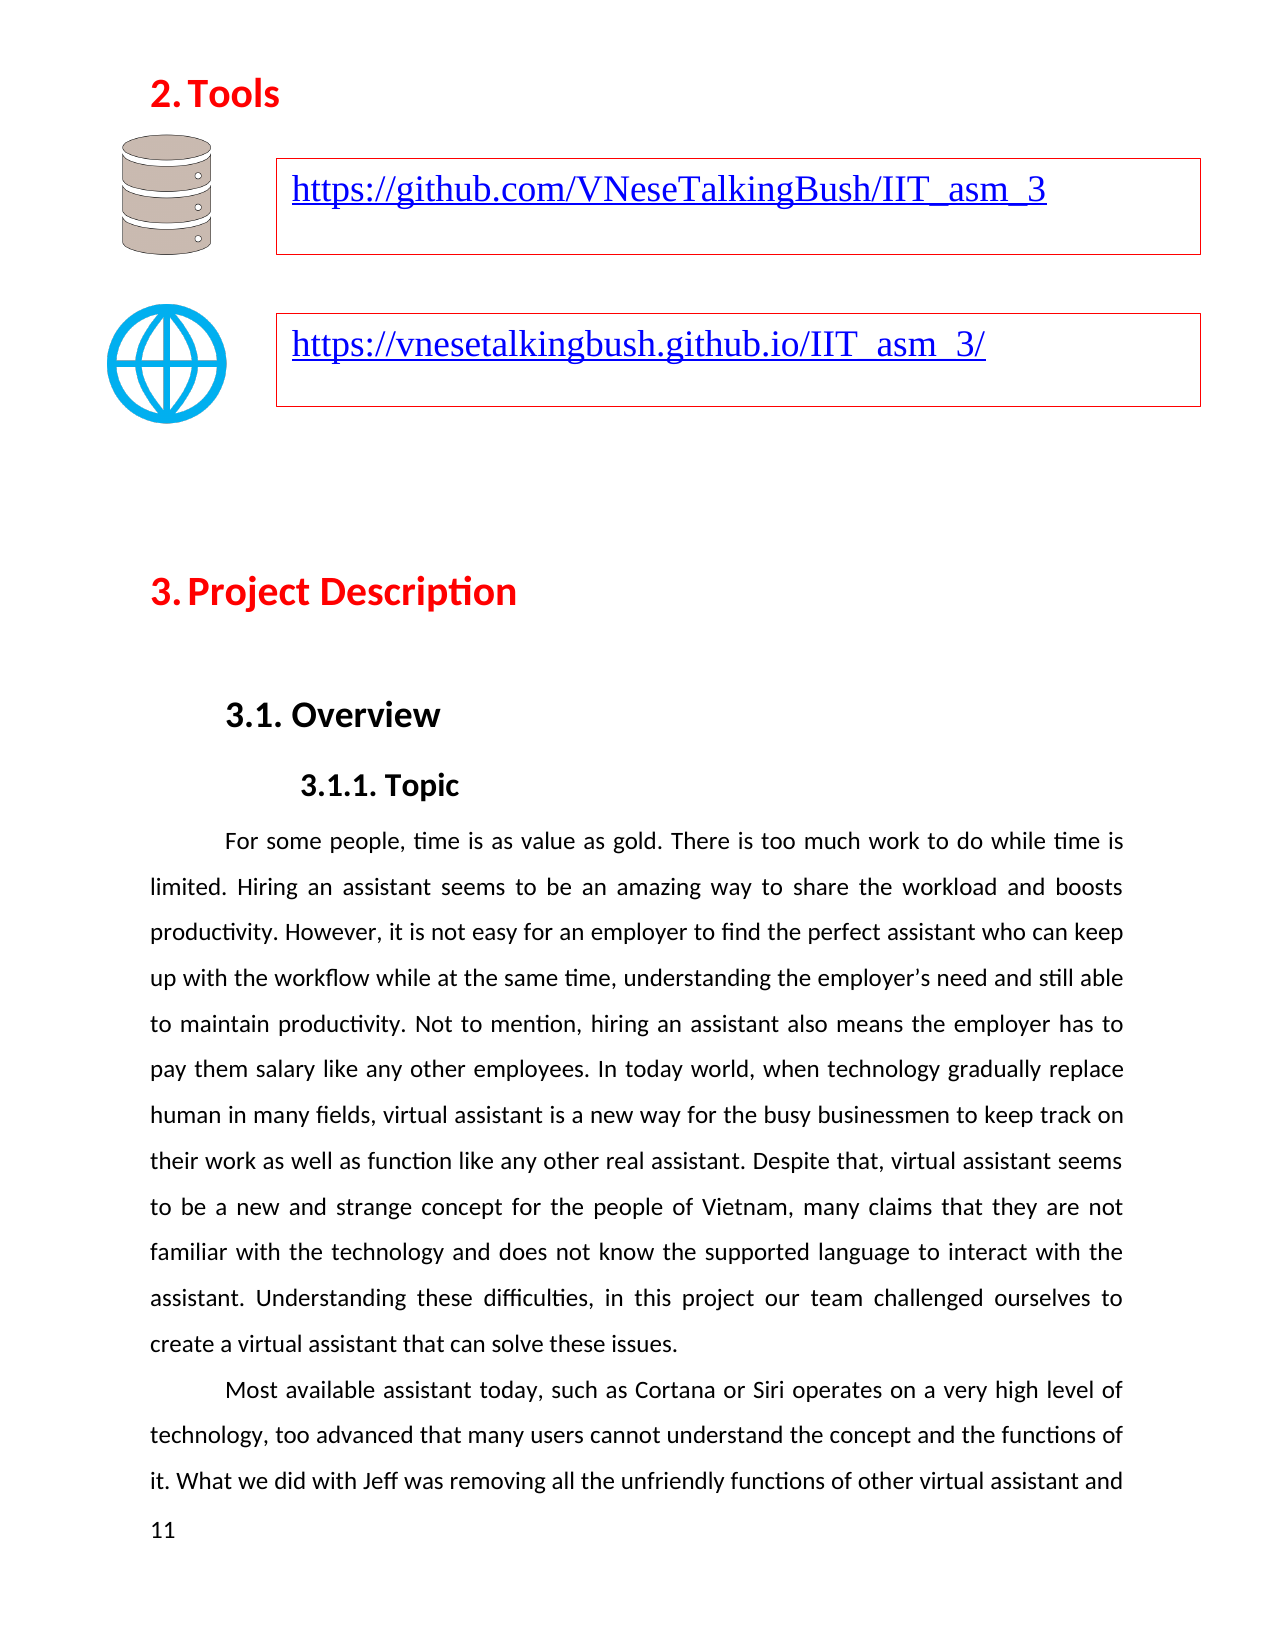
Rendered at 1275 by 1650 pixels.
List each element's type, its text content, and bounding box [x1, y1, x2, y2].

picture [91, 119, 242, 270]
text For some people, time is as value as gold. There is too much work to do while time is limited. Hiring an assistant seems to be an amazing way to share the workload and boosts productivity. However, it is not easy for an employer to find the perfect assistant who can keep up with the workflow while at the same time, understanding the employer’s need and still able to maintain productivity. Not to mention, hiring an assistant also means the employer has to pay them salary like any other employees. In today world, when technology gradually replace human in many fields, virtual assistant is a new way for the busy businessmen to keep track on their work as well as function like any other real assistant. Despite that, virtual assistant seems to be a new and strange concept for the people of Vietnam, many claims that they are not familiar with the technology and does not know the supported language to interact with the assistant. Understanding these difficulties, in this project our team challenged ourselves to create a virtual assistant that can solve these issues. [150, 825, 1125, 1358]
subtitle 3.1. Overview [150, 691, 1125, 737]
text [150, 1374, 1125, 1496]
picture [91, 288, 242, 439]
subtitle 3.1.1. Topic [150, 764, 1125, 805]
list Tools [150, 67, 1125, 118]
subtitle Project Description [150, 565, 1125, 616]
